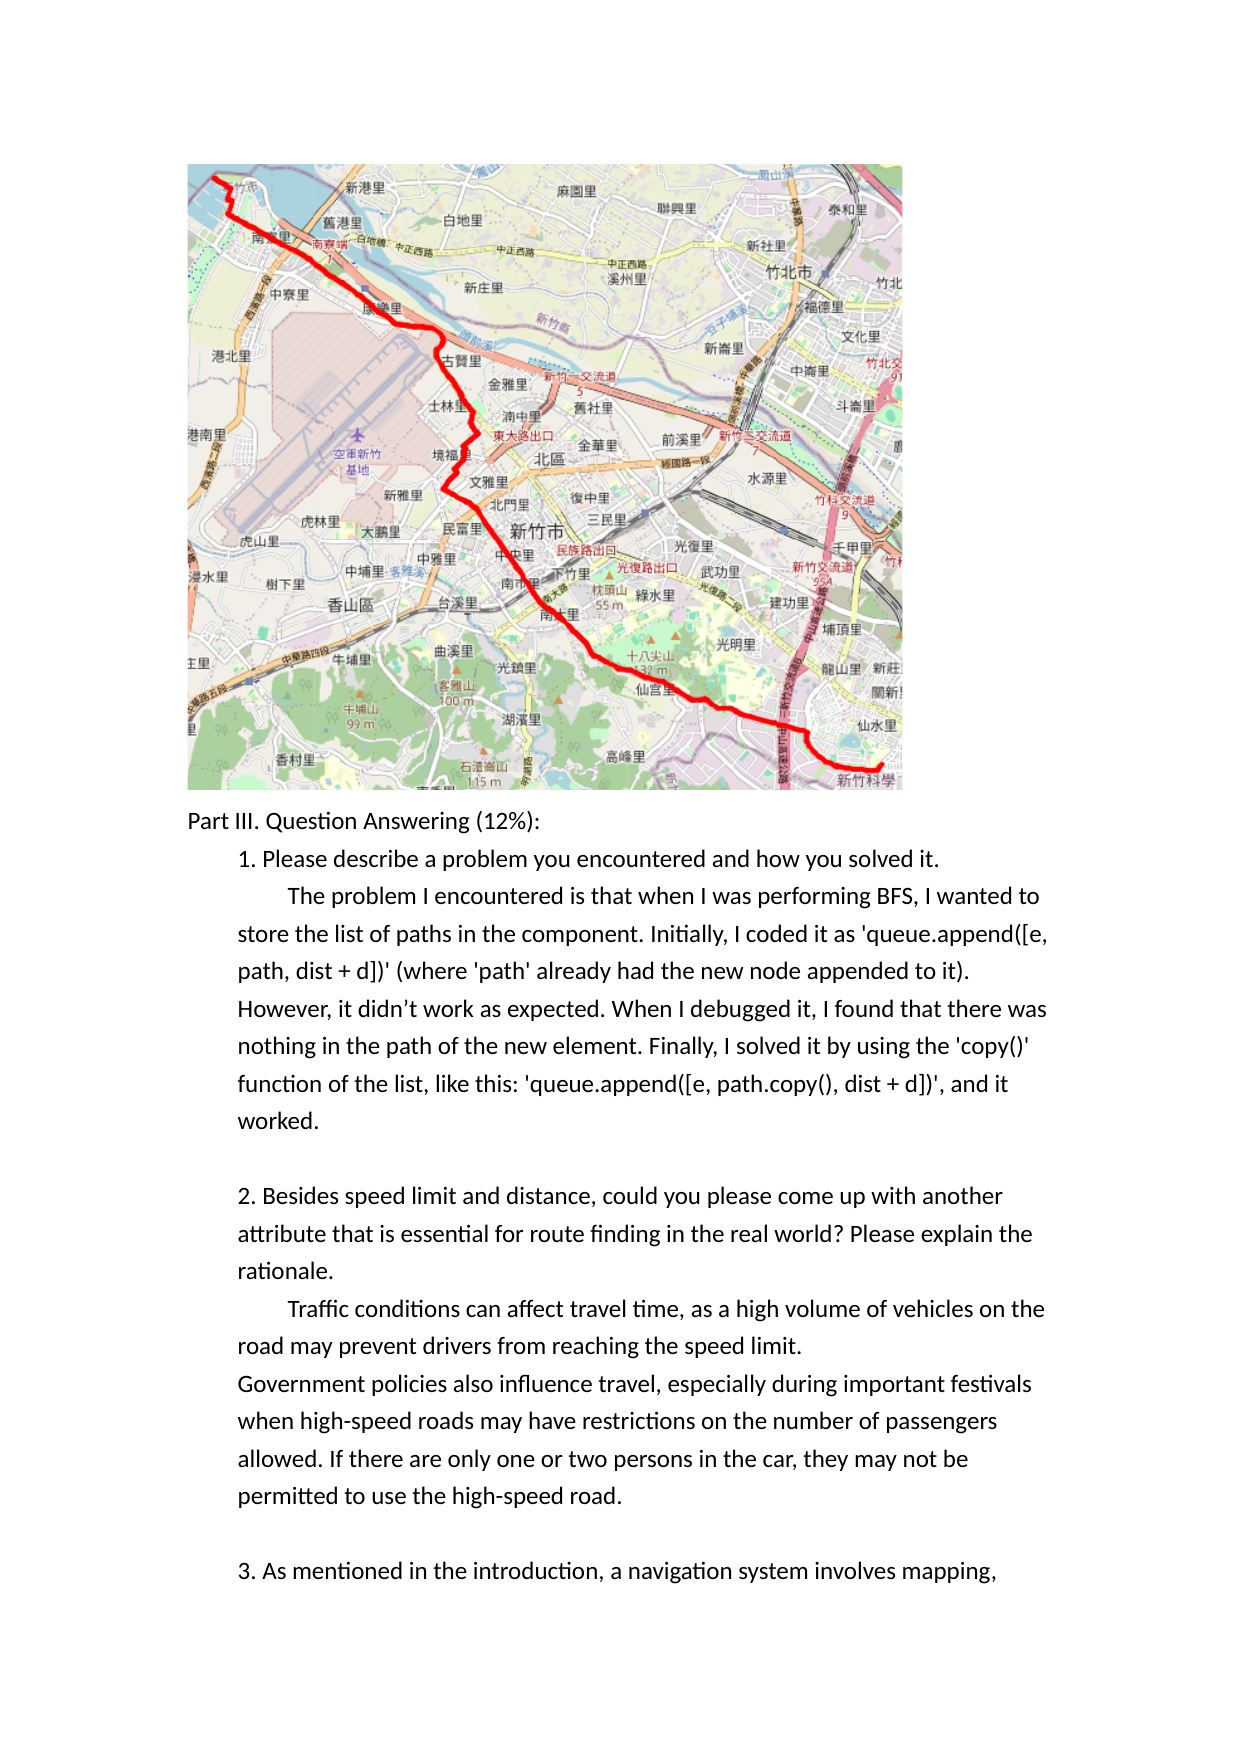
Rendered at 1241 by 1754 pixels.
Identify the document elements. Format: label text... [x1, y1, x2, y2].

text Traffic conditions can affect travel time, as a high volume of vehicles on the road may prevent drivers from reaching the speed limit. [237, 1289, 1053, 1364]
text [237, 1552, 1053, 1589]
text 1. Please describe a problem you encountered and how you solved it. [187, 839, 1053, 877]
picture [187, 164, 903, 790]
text Government policies also influence travel, especially during important festivals when high-speed roads may have restrictions on the number of passengers allowed. If there are only one or two persons in the car, they may not be permitted to use the high-speed road. [237, 1364, 1053, 1514]
text The problem I encountered is that when I was performing BFS, I wanted to store the list of paths in the component. Initially, I coded it as 'queue.append([e, path, dist + d])' (where 'path' already had the new node appended to it). However, it didn’t work as expected. When I debugged it, I found that there was nothing in the path of the new element. Finally, I solved it by using the 'copy()' function of the list, like this: 'queue.append([e, path.copy(), dist + d])', and it worked. [237, 877, 1053, 1139]
text Part III. Question Answering (12%): [187, 802, 1053, 839]
text 2. Besides speed limit and distance, could you please come up with another attribute that is essential for route finding in the real world? Please explain the rationale. [237, 1177, 1053, 1289]
